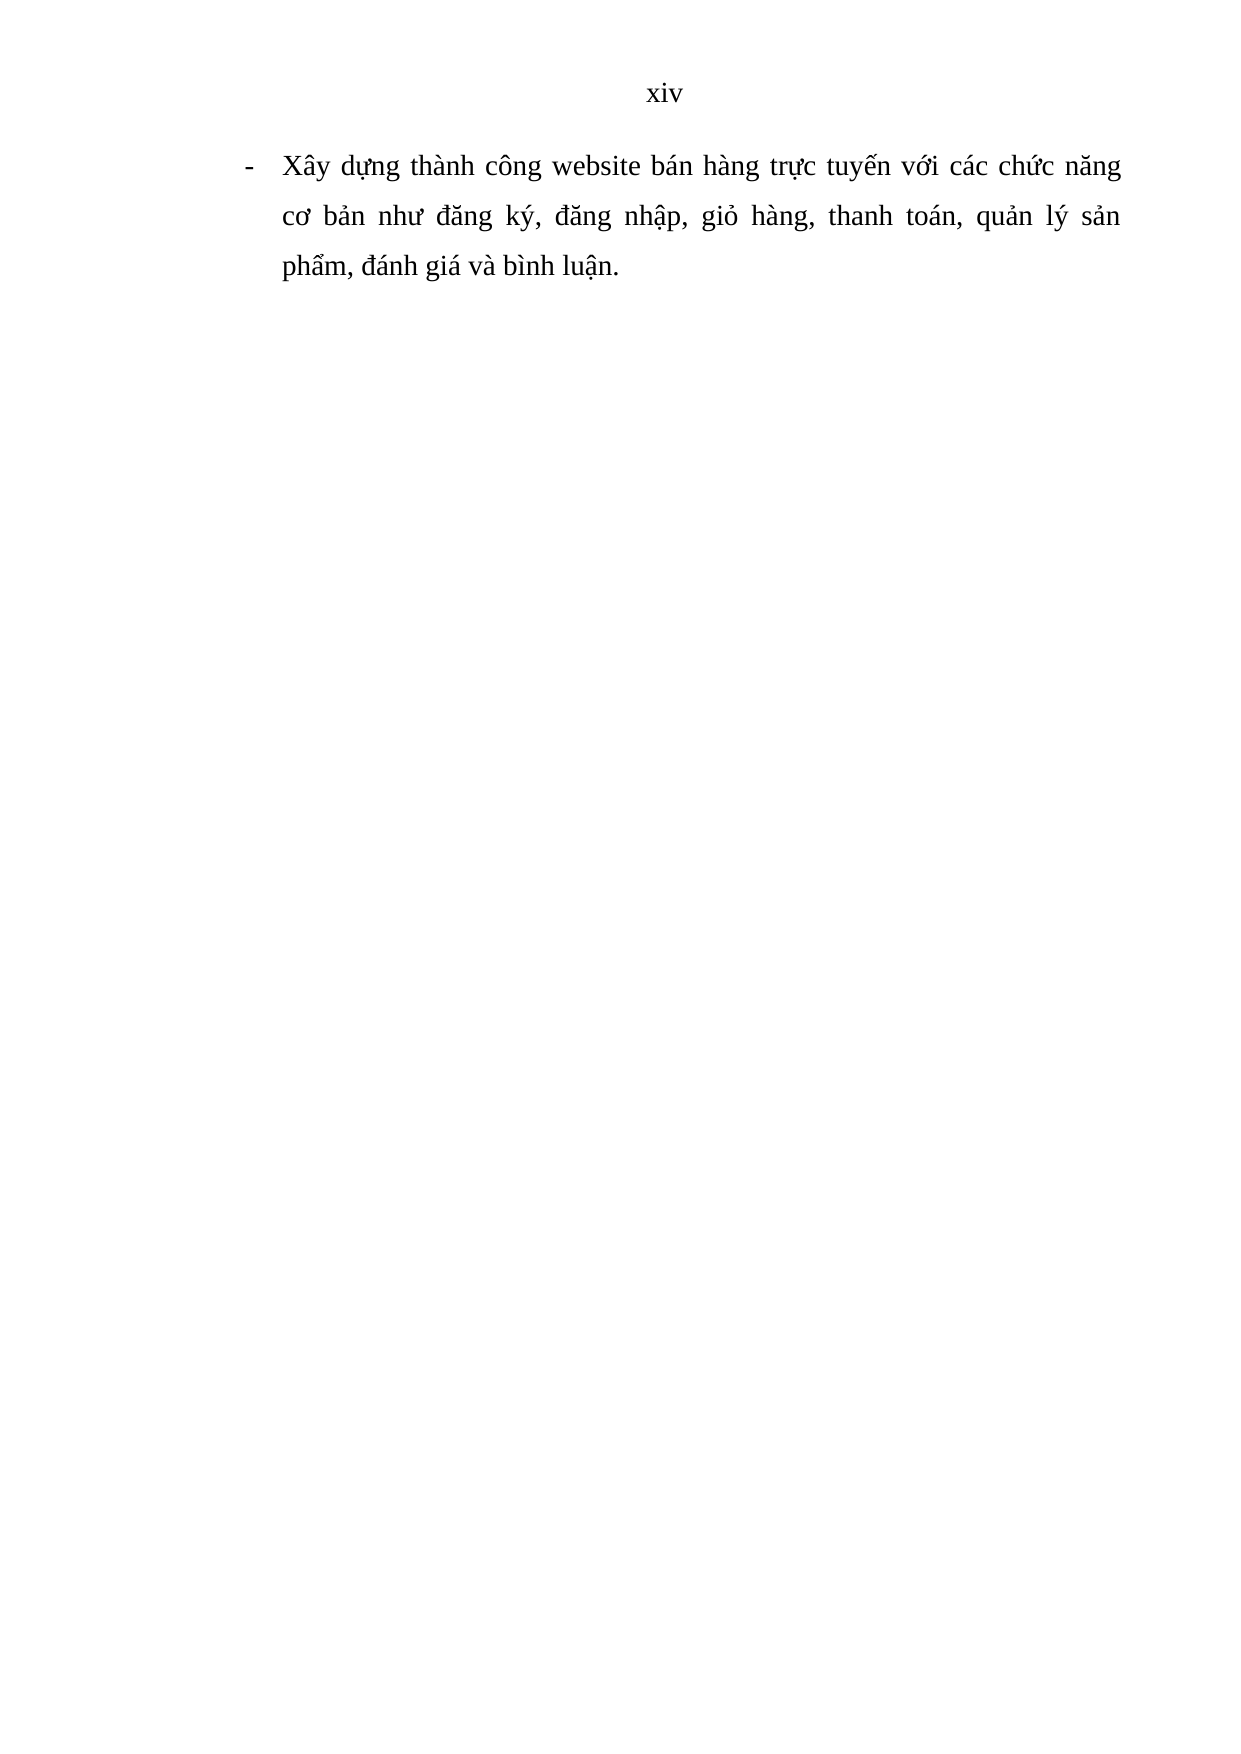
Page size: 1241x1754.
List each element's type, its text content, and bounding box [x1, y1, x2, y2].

list Xây dựng thành công website bán hàng trực tuyến với các chức năng cơ bản như đăng ký, đăng nhập, giỏ hàng, thanh toán, quản lý sản phẩm, đánh giá và bình luận. [244, 148, 1122, 282]
